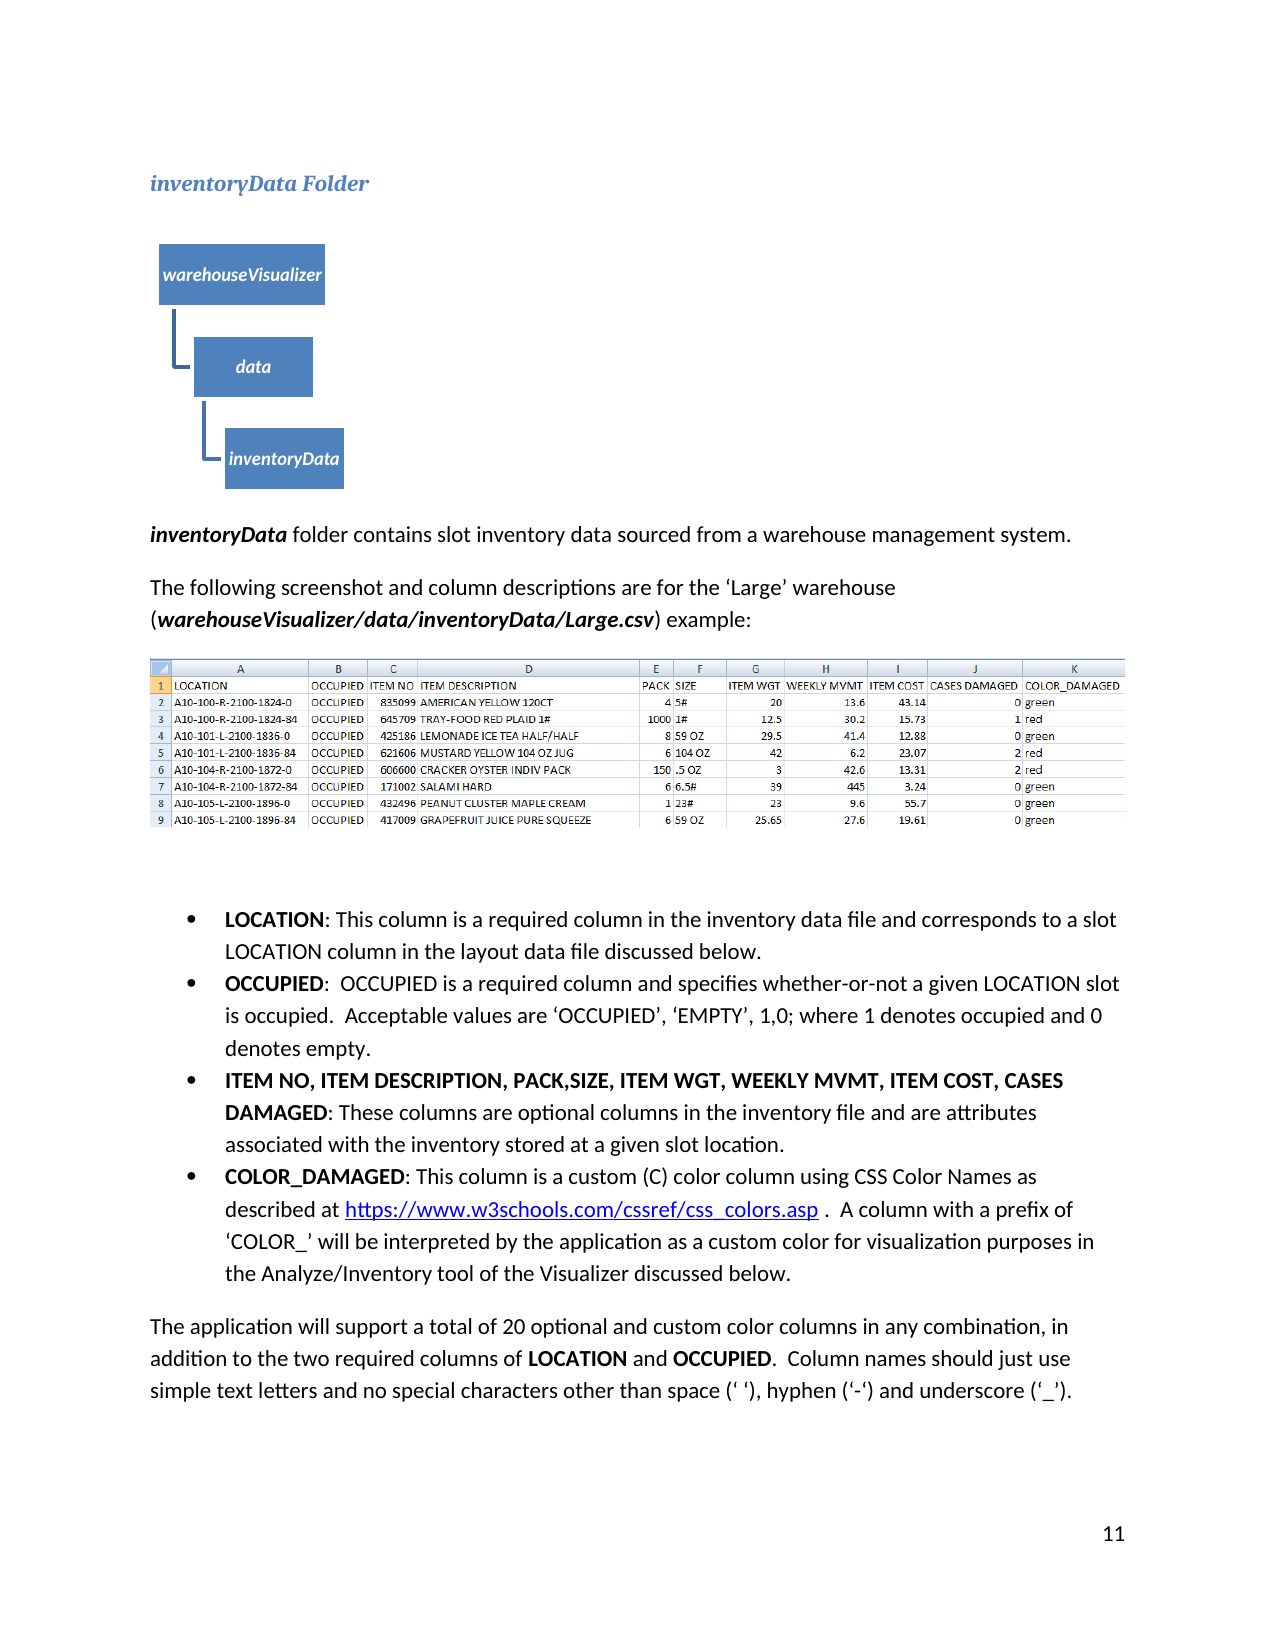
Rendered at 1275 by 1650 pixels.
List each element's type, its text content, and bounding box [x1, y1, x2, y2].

subtitle inventoryData Folder [150, 171, 1125, 227]
text inventoryData folder contains slot inventory data sourced from a warehouse management system. [150, 520, 1125, 548]
text The following screenshot and column descriptions are for the ‘Large’ warehouse (warehouseVisualizer/data/inventoryData/Large.csv) example: [150, 573, 1125, 633]
list ITEM NO, ITEM DESCRIPTION, PACK,SIZE, ITEM WGT, WEEKLY MVMT, ITEM COST, CASES DAMAGED: These columns are optional columns in the inventory file and are attributes associated with the inventory stored at a given slot location. [187, 1066, 1125, 1158]
list LOCATION: This column is a required column in the inventory data file and corresponds to a slot LOCATION column in the layout data file discussed below. [187, 905, 1125, 965]
picture [150, 658, 1125, 827]
text The application will support a total of 20 optional and custom color columns in any combination, in addition to the two required columns of LOCATION and OCCUPIED. Column names should just use simple text letters and no special characters other than space (‘ ‘), hyphen (‘-‘) and underscore (‘_’). [150, 1312, 1125, 1404]
list OCCUPIED: OCCUPIED is a required column and specifies whether-or-not a given LOCATION slot is occupied. Acceptable values are ‘OCCUPIED’, ‘EMPTY’, 1,0; where 1 denotes occupied and 0 denotes empty. [187, 969, 1125, 1062]
list COLOR_DAMAGED: This column is a custom (C) color column using CSS Color Names as described at https://www.w3schools.com/cssref/css_colors.asp . A column with a prefix of ‘COLOR_’ will be interpreted by the application as a custom color for visualization purposes in the Analyze/Inventory tool of the Visualizer discussed below. [187, 1162, 1125, 1287]
